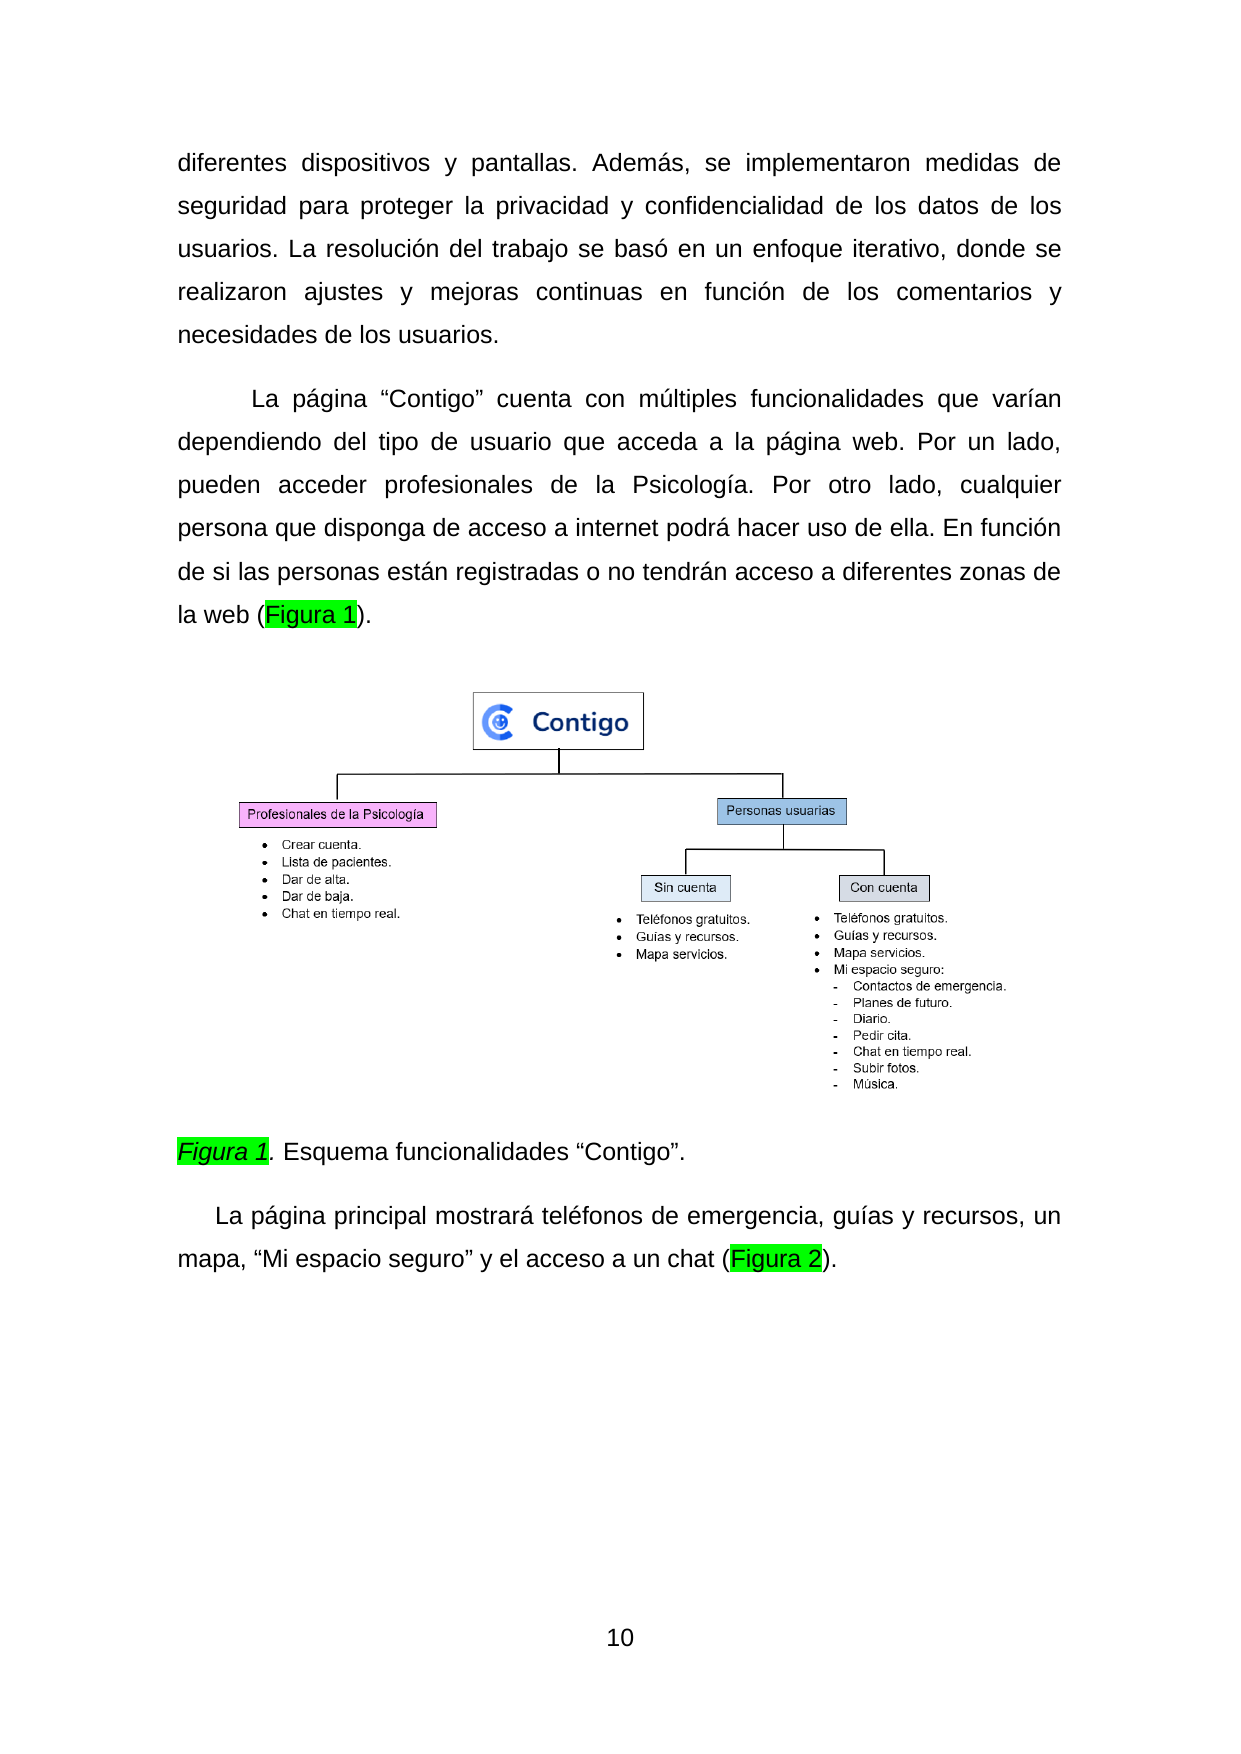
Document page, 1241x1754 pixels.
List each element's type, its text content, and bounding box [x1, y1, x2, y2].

picture [226, 663, 1015, 1102]
text Figura 1. Esquema funcionalidades “Contigo”. [269, 1137, 1063, 1165]
text La página principal mostrará teléfonos de emergencia, guías y recursos, un mapa, “Mi espacio seguro” y el acceso a un chat (Figura 2). [177, 1201, 1063, 1272]
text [177, 148, 1063, 349]
text La página “Contigo” cuenta con múltiples funcionalidades que varían dependiendo del tipo de usuario que acceda a la página web. Por un lado, pueden acceder profesionales de la Psicología. Por otro lado, cualquier persona que disponga de acceso a internet podrá hacer uso de ella. En función de si las personas están registradas o no tendrán acceso a diferentes zonas de la web (Figura 1). [177, 384, 1063, 628]
